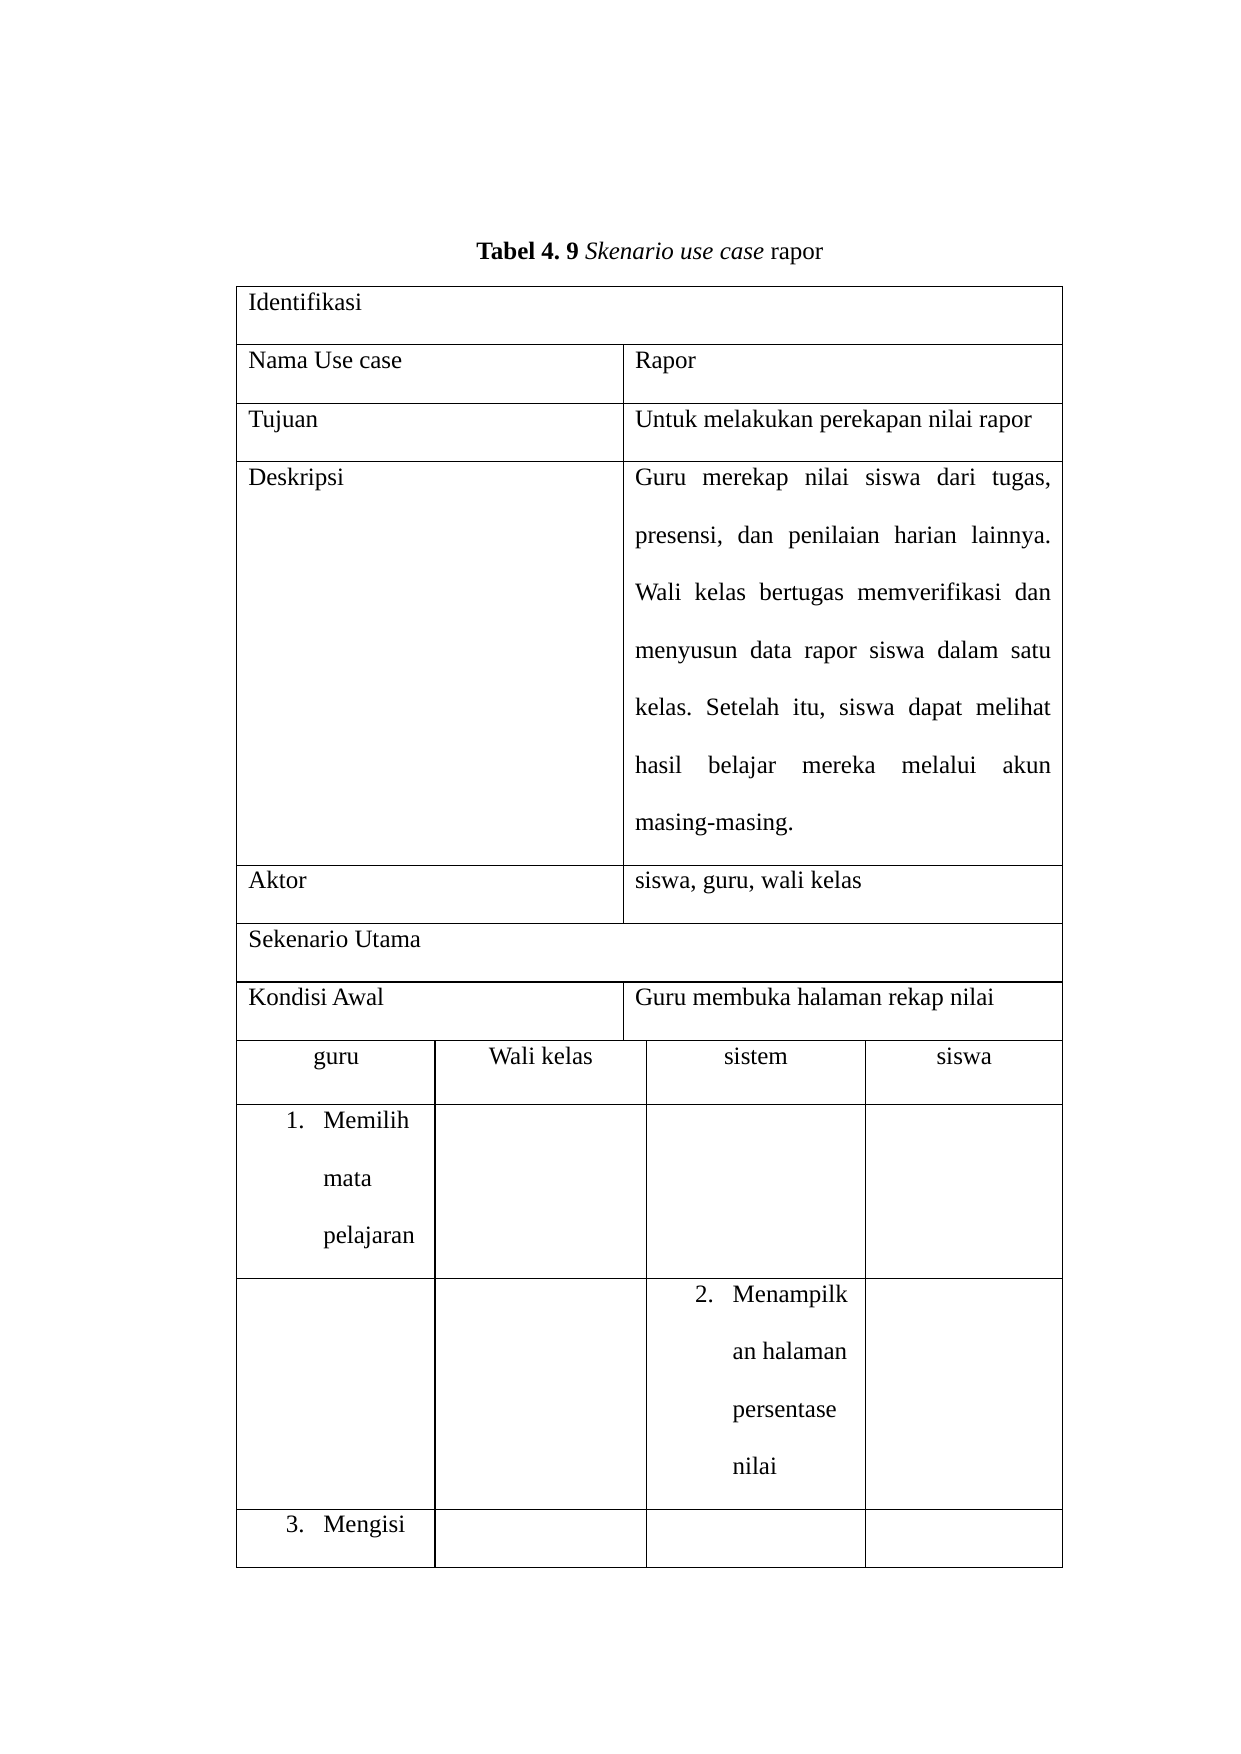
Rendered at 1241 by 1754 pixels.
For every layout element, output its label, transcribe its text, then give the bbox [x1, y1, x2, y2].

table_cell Wali kelas [436, 1041, 646, 1104]
table_cell siswa, guru, wali kelas [624, 866, 1062, 923]
table_cell Memilih mata pelajaran [237, 1105, 434, 1278]
table_cell siswa [866, 1041, 1062, 1104]
table_cell [647, 1105, 865, 1278]
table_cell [237, 1510, 434, 1567]
table_cell guru [237, 1041, 434, 1104]
table_cell Sekenario Utama [237, 924, 1062, 981]
table_cell Guru merekap nilai siswa dari tugas, presensi, dan penilaian harian lainnya. Wali kelas bertugas memverifikasi dan menyusun data rapor siswa dalam satu kelas. Setelah itu, siswa dapat melihat hasil belajar mereka melalui akun masing-masing. [624, 462, 1062, 864]
table_cell [436, 1105, 646, 1278]
table_cell [647, 1510, 865, 1567]
table_cell Rapor [624, 345, 1062, 403]
table_cell Guru membuka halaman rekap nilai [624, 983, 1062, 1040]
table_cell [436, 1279, 646, 1508]
table_header Identifikasi [237, 287, 1062, 344]
table_cell Untuk melakukan perekapan nilai rapor [624, 404, 1062, 461]
table_cell [436, 1510, 646, 1567]
table_cell Deskripsi [237, 462, 623, 864]
table_cell Menampilkan halaman persentase nilai [647, 1279, 865, 1508]
table_cell [866, 1510, 1062, 1567]
table_cell [237, 1279, 434, 1508]
text Tabel 4. 9 Skenario use case rapor [236, 236, 1063, 265]
table_cell [866, 1279, 1062, 1508]
table_cell Tujuan [237, 404, 623, 461]
table_cell Kondisi Awal [237, 983, 623, 1040]
table_cell [866, 1105, 1062, 1278]
table_cell Nama Use case [237, 345, 623, 403]
table_cell Aktor [237, 866, 623, 923]
table_cell sistem [647, 1041, 865, 1104]
